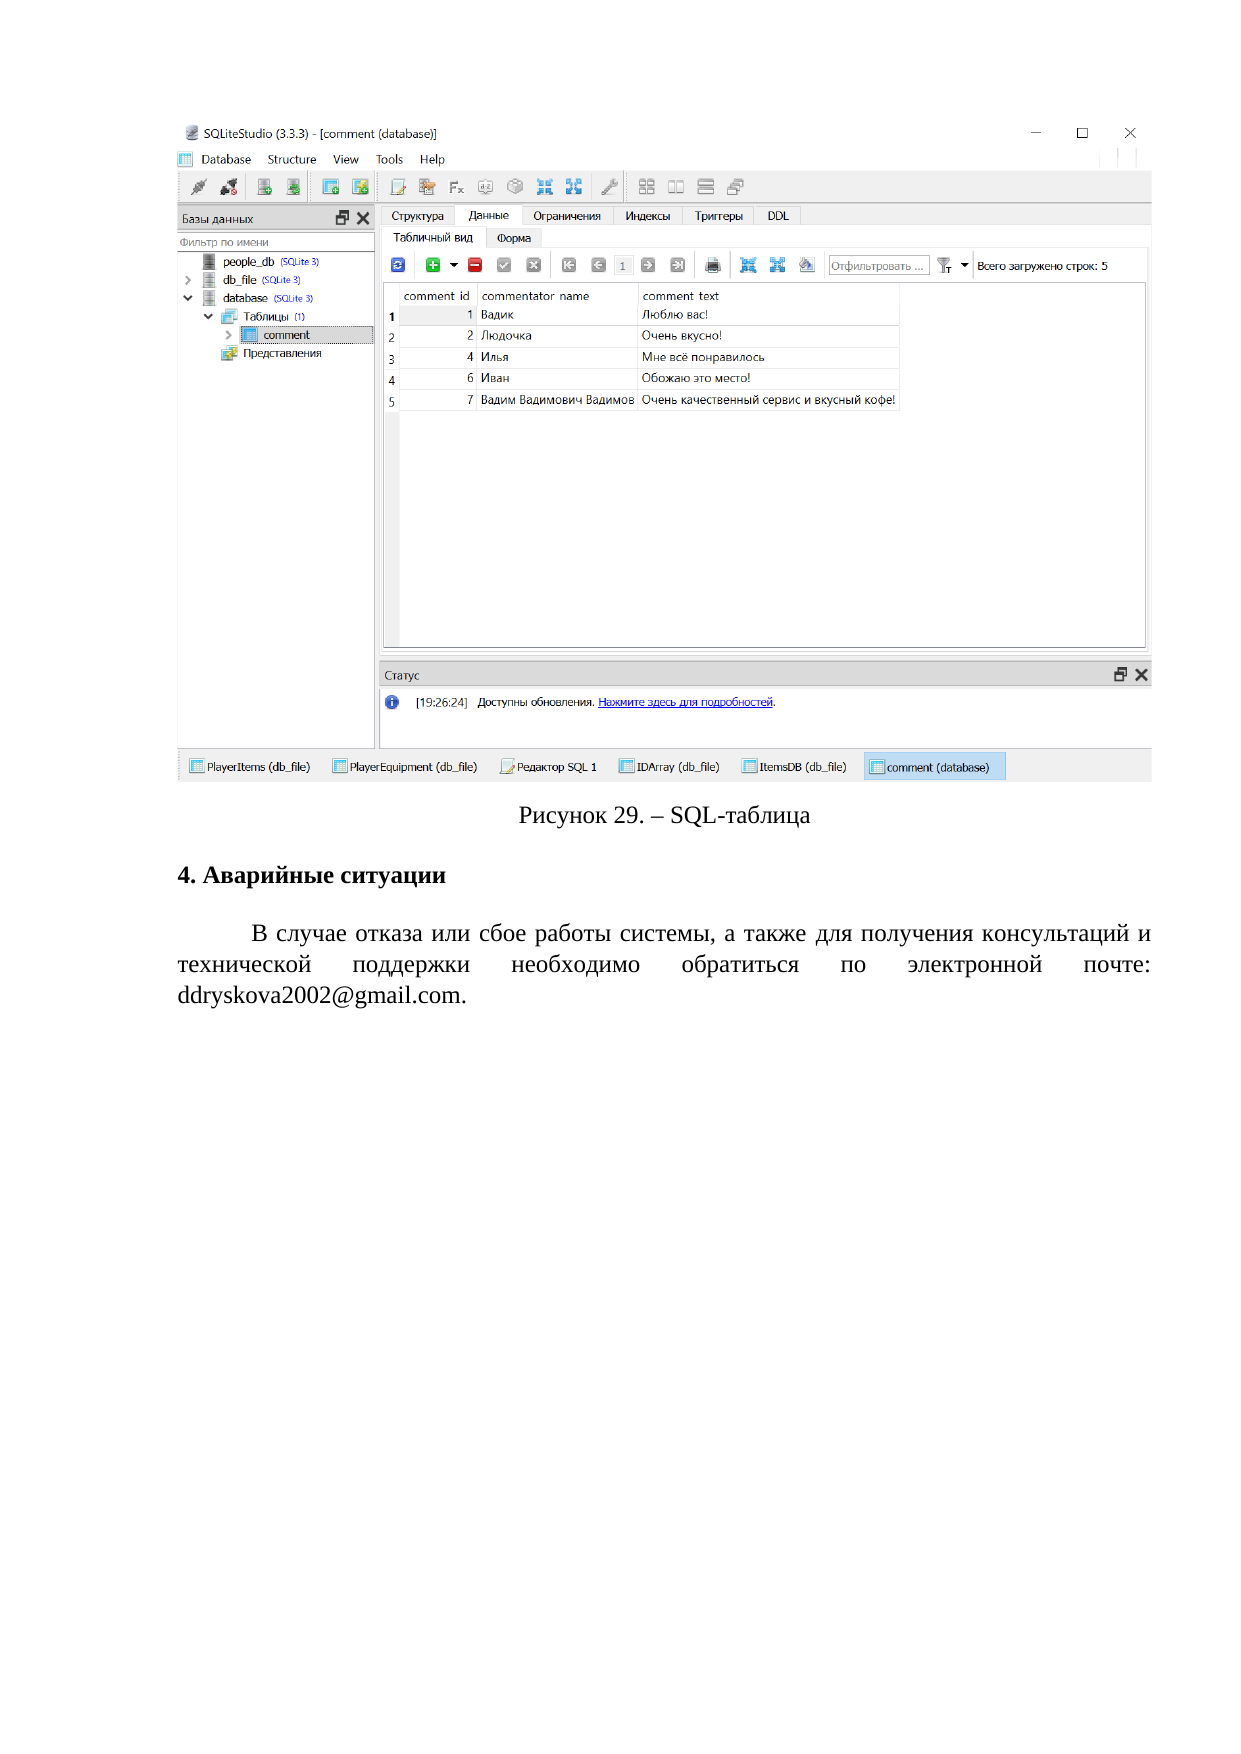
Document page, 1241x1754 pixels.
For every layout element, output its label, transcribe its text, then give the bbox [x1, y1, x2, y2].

picture [177, 118, 1152, 782]
text 4. Аварийные ситуации [177, 861, 1152, 889]
text В случае отказа или сбое работы системы, а также для получения консультаций и технической поддержки необходимо обратиться по электронной почте: ddryskova2002@gmail.com. [177, 918, 1152, 1009]
text Рисунок 29. – SQL-таблица [177, 800, 1152, 829]
